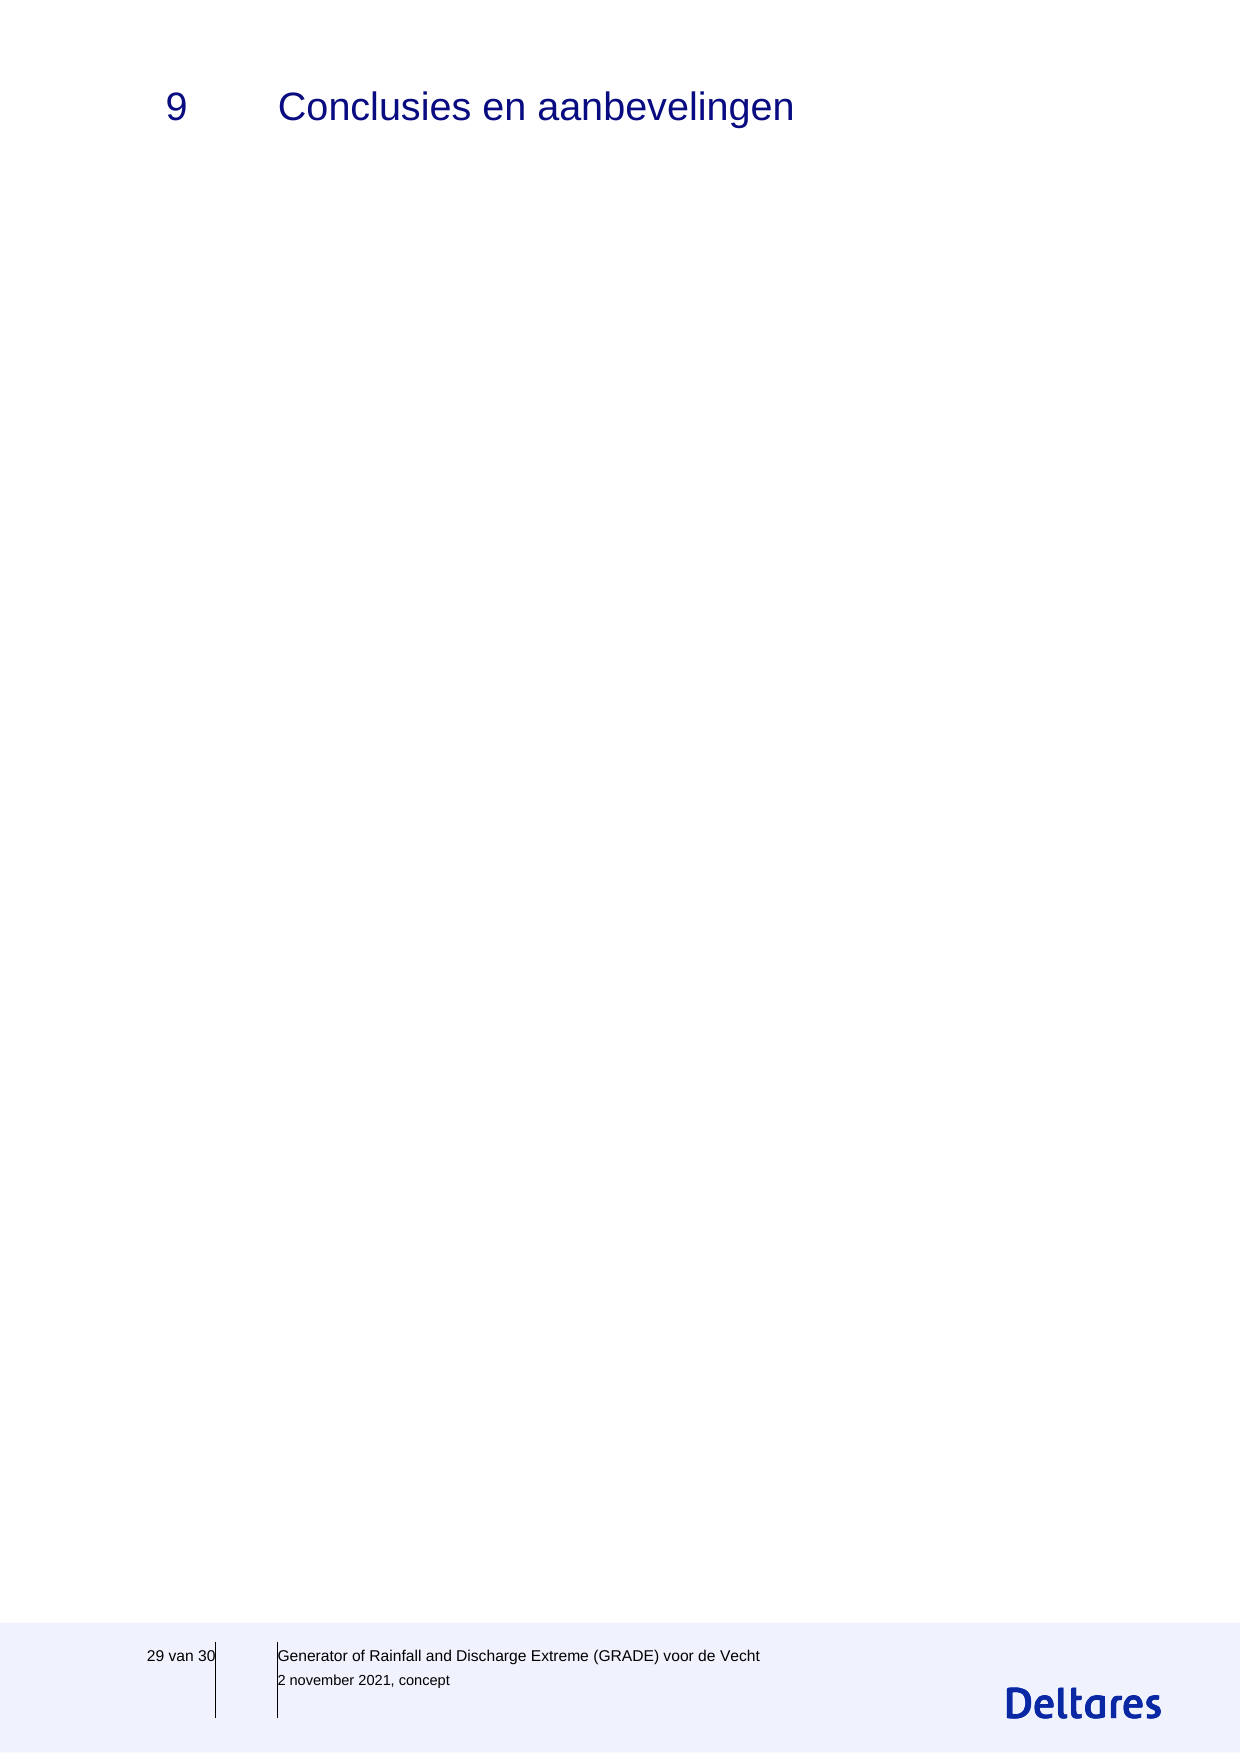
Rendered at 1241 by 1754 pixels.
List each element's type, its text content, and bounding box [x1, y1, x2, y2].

picture [1006, 1687, 1161, 1719]
subtitle Conclusies en aanbevelingen [165, 83, 1140, 128]
